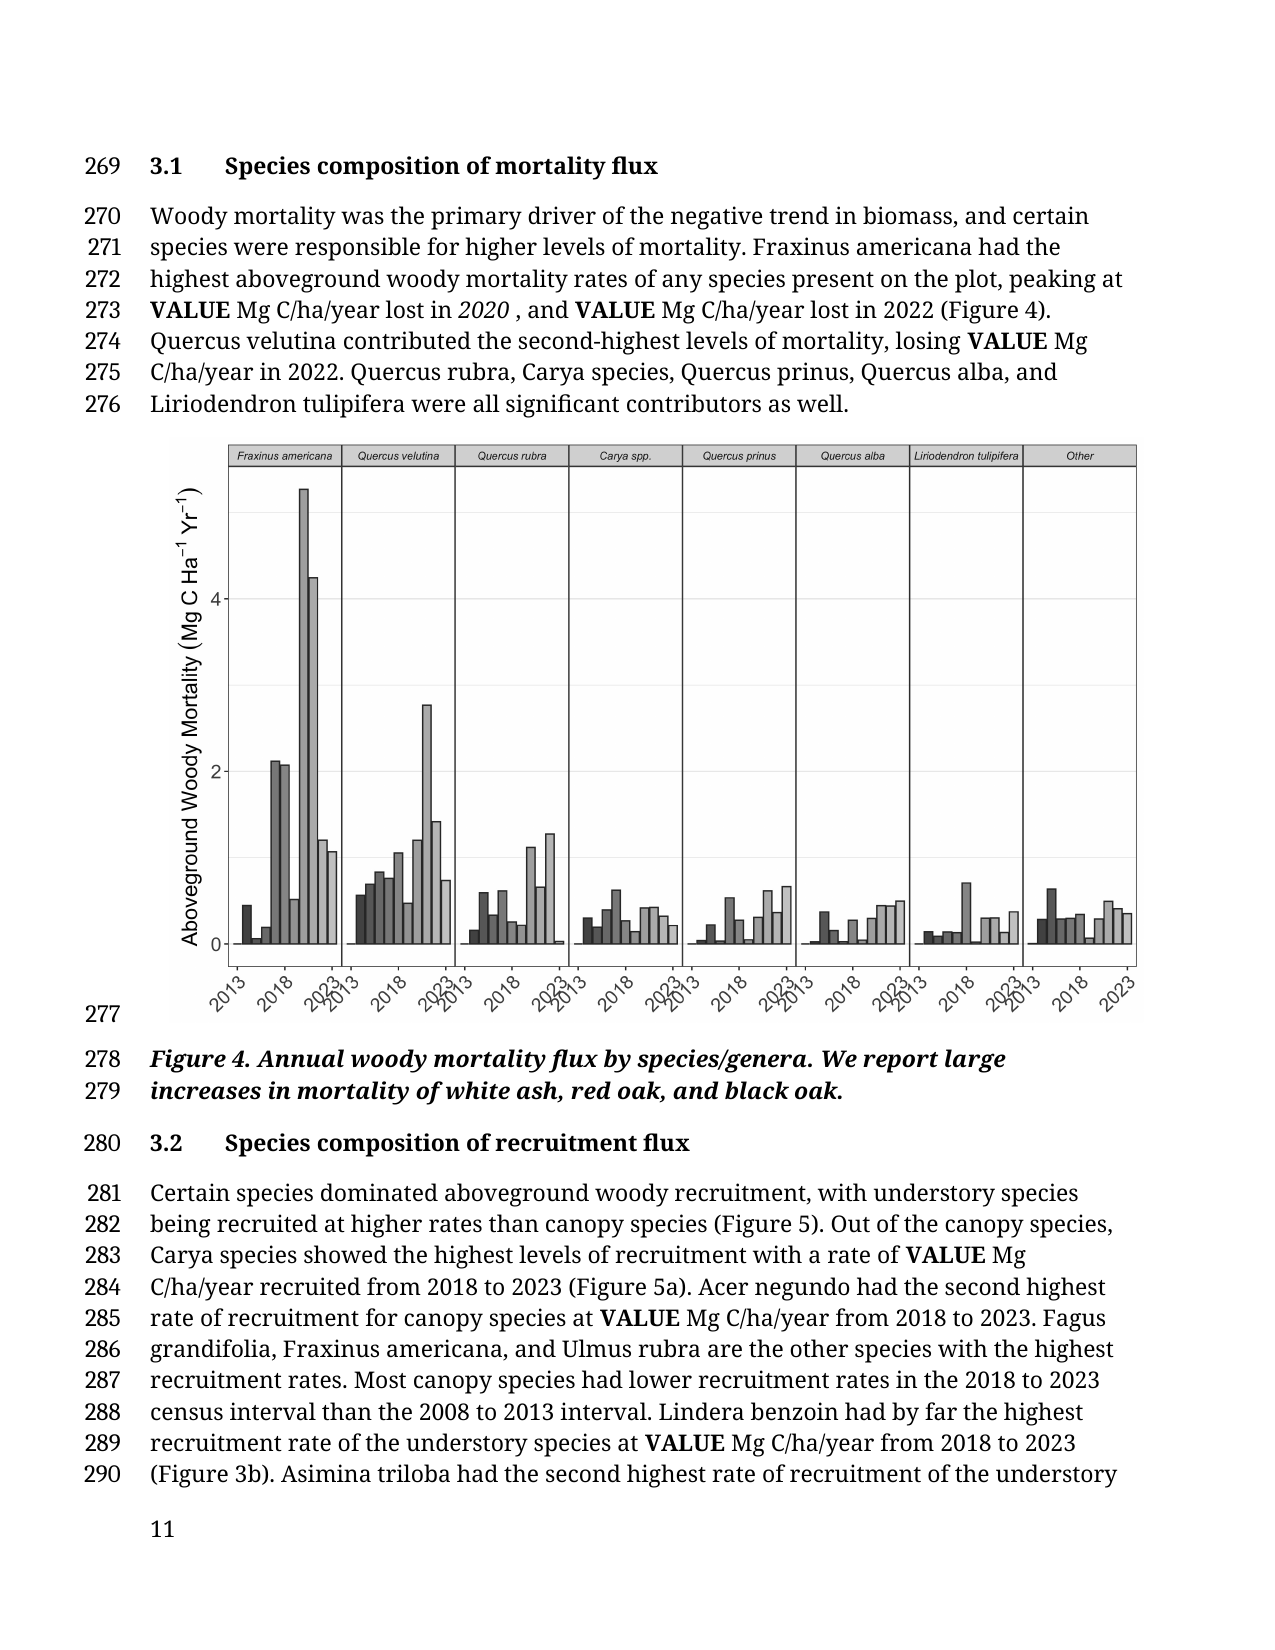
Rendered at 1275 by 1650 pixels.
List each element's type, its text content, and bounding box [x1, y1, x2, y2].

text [150, 1177, 1125, 1489]
picture [168, 437, 1144, 1023]
subtitle 3.1 Species composition of mortality flux [150, 150, 1125, 181]
subtitle 3.2 Species composition of recruitment flux [150, 1127, 1125, 1158]
text Figure 4. Annual woody mortality flux by species/genera. We report large increases in mortality of white ash, red oak, and black oak. [150, 1043, 1125, 1106]
text Woody mortality was the primary driver of the negative trend in biomass, and certain species were responsible for higher levels of mortality. Fraxinus americana had the highest aboveground woody mortality rates of any species present on the plot, peaking at VALUE Mg C/ha/year lost in 2020 , and VALUE Mg C/ha/year lost in 2022 (Figure 4). Quercus velutina contributed the second-highest levels of mortality, losing VALUE Mg C/ha/year in 2022. Quercus rubra, Carya species, Quercus prinus, Quercus alba, and Liriodendron tulipifera were all significant contributors as well. [150, 200, 1125, 419]
